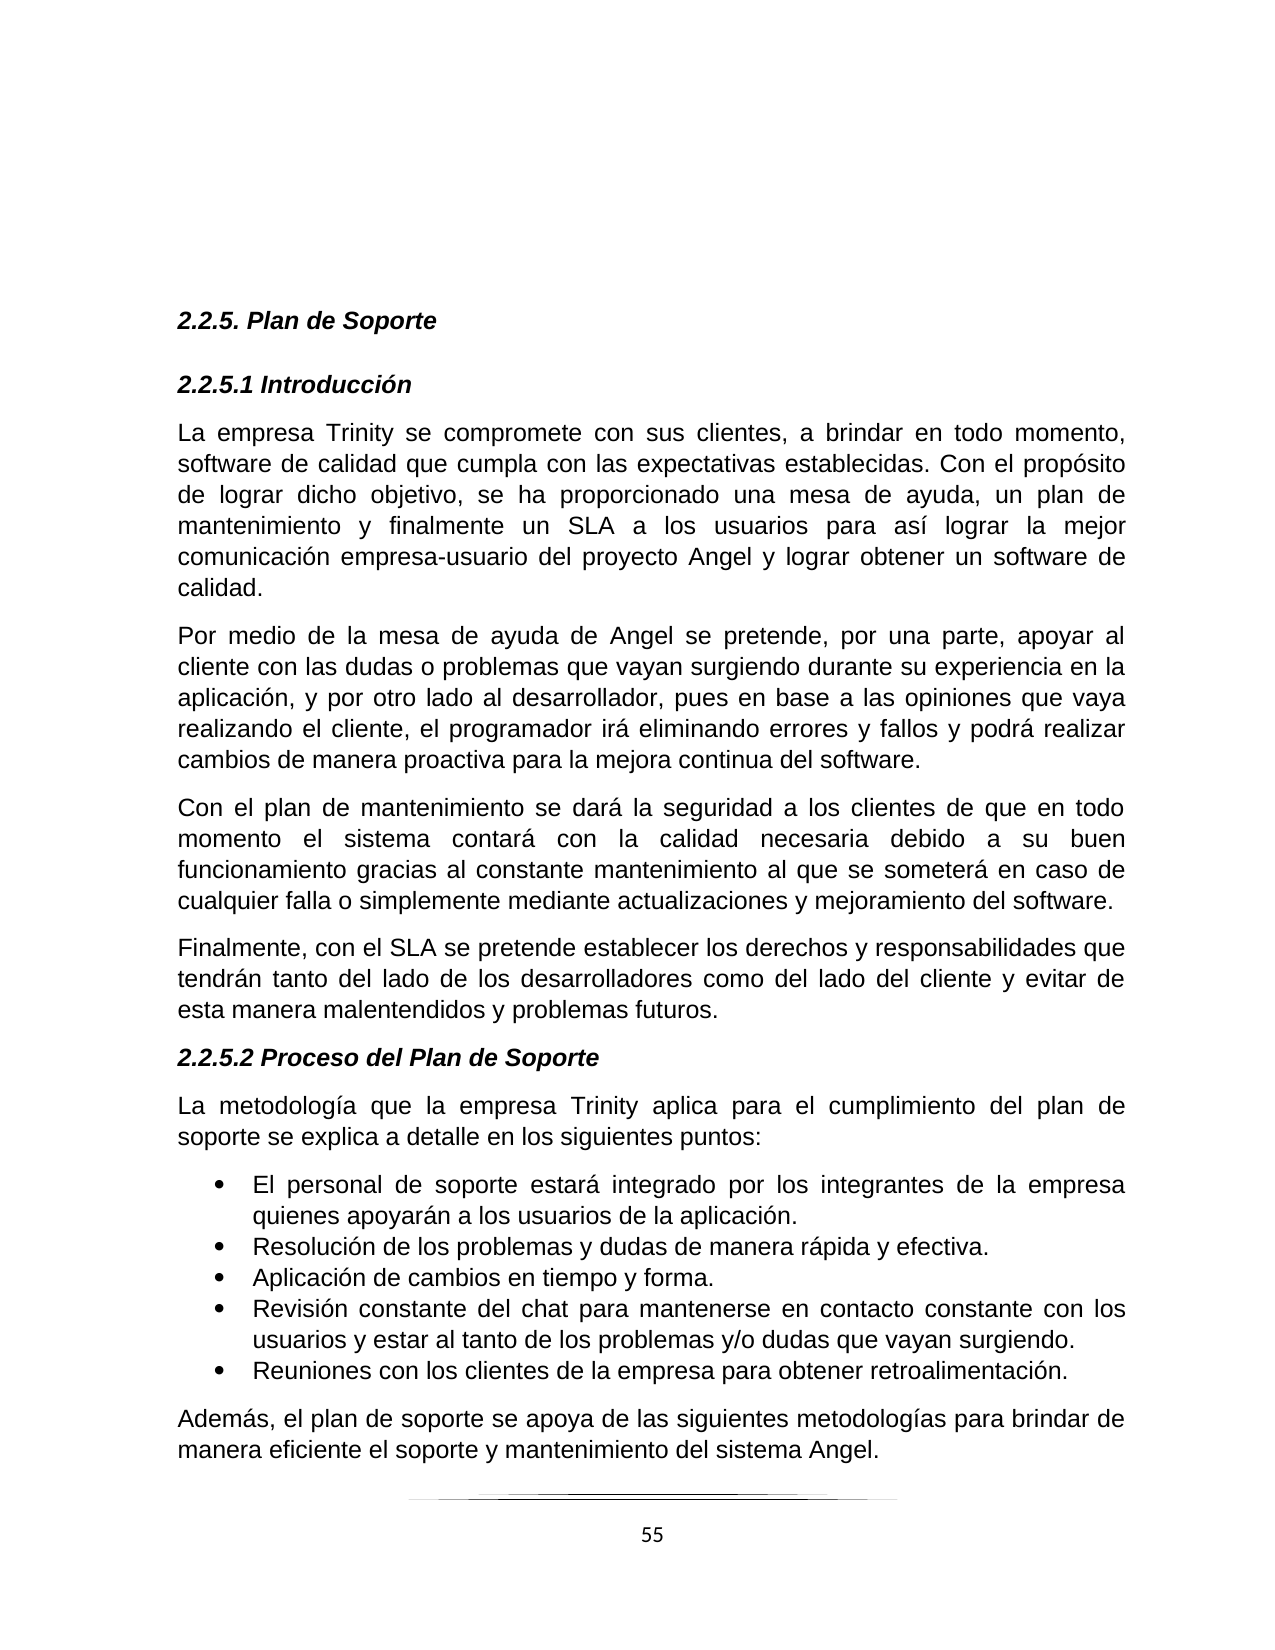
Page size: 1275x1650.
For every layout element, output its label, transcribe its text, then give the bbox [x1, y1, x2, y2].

text Finalmente, con el SLA se pretende establecer los derechos y responsabilidades que tendrán tanto del lado de los desarrolladores como del lado del cliente y evitar de esta manera malentendidos y problemas futuros. [177, 933, 1127, 1024]
text Por medio de la mesa de ayuda de Angel se pretende, por una parte, apoyar al cliente con las dudas o problemas que vayan surgiendo durante su experiencia en la aplicación, y por otro lado al desarrollador, pues en base a las opiniones que vaya realizando el cliente, el programador irá eliminando errores y fallos y podrá realizar cambios de manera proactiva para la mejora continua del software. [177, 621, 1127, 774]
list Resolución de los problemas y dudas de manera rápida y efectiva. [215, 1232, 1127, 1261]
text 2.2.5. Plan de Soporte [177, 306, 1127, 335]
list Reuniones con los clientes de la empresa para obtener retroalimentación. [215, 1356, 1127, 1385]
text 2.2.5.1 Introducción [177, 370, 1127, 399]
text La empresa Trinity se compromete con sus clientes, a brindar en todo momento, software de calidad que cumpla con las expectativas establecidas. Con el propósito de lograr dicho objetivo, se ha proporcionado una mesa de ayuda, un plan de mantenimiento y finalmente un SLA a los usuarios para así lograr la mejor comunicación empresa-usuario del proyecto Angel y lograr obtener un software de calidad. [177, 418, 1127, 602]
list El personal de soporte estará integrado por los integrantes de la empresa quienes apoyarán a los usuarios de la aplicación. [215, 1170, 1127, 1229]
text Además, el plan de soporte se apoya de las siguientes metodologías para brindar de manera eficiente el soporte y mantenimiento del sistema Angel. [177, 1404, 1127, 1464]
list Aplicación de cambios en tiempo y forma. [215, 1263, 1127, 1292]
text Con el plan de mantenimiento se dará la seguridad a los clientes de que en todo momento el sistema contará con la calidad necesaria debido a su buen funcionamiento gracias al constante mantenimiento al que se someterá en caso de cualquier falla o simplemente mediante actualizaciones y mejoramiento del software. [177, 793, 1127, 914]
list Revisión constante del chat para mantenerse en contacto constante con los usuarios y estar al tanto de los problemas y/o dudas que vayan surgiendo. [215, 1294, 1127, 1354]
text 2.2.5.2 Proceso del Plan de Soporte [177, 1043, 1127, 1072]
text La metodología que la empresa Trinity aplica para el cumplimiento del plan de soporte se explica a detalle en los siguientes puntos: [177, 1091, 1127, 1151]
